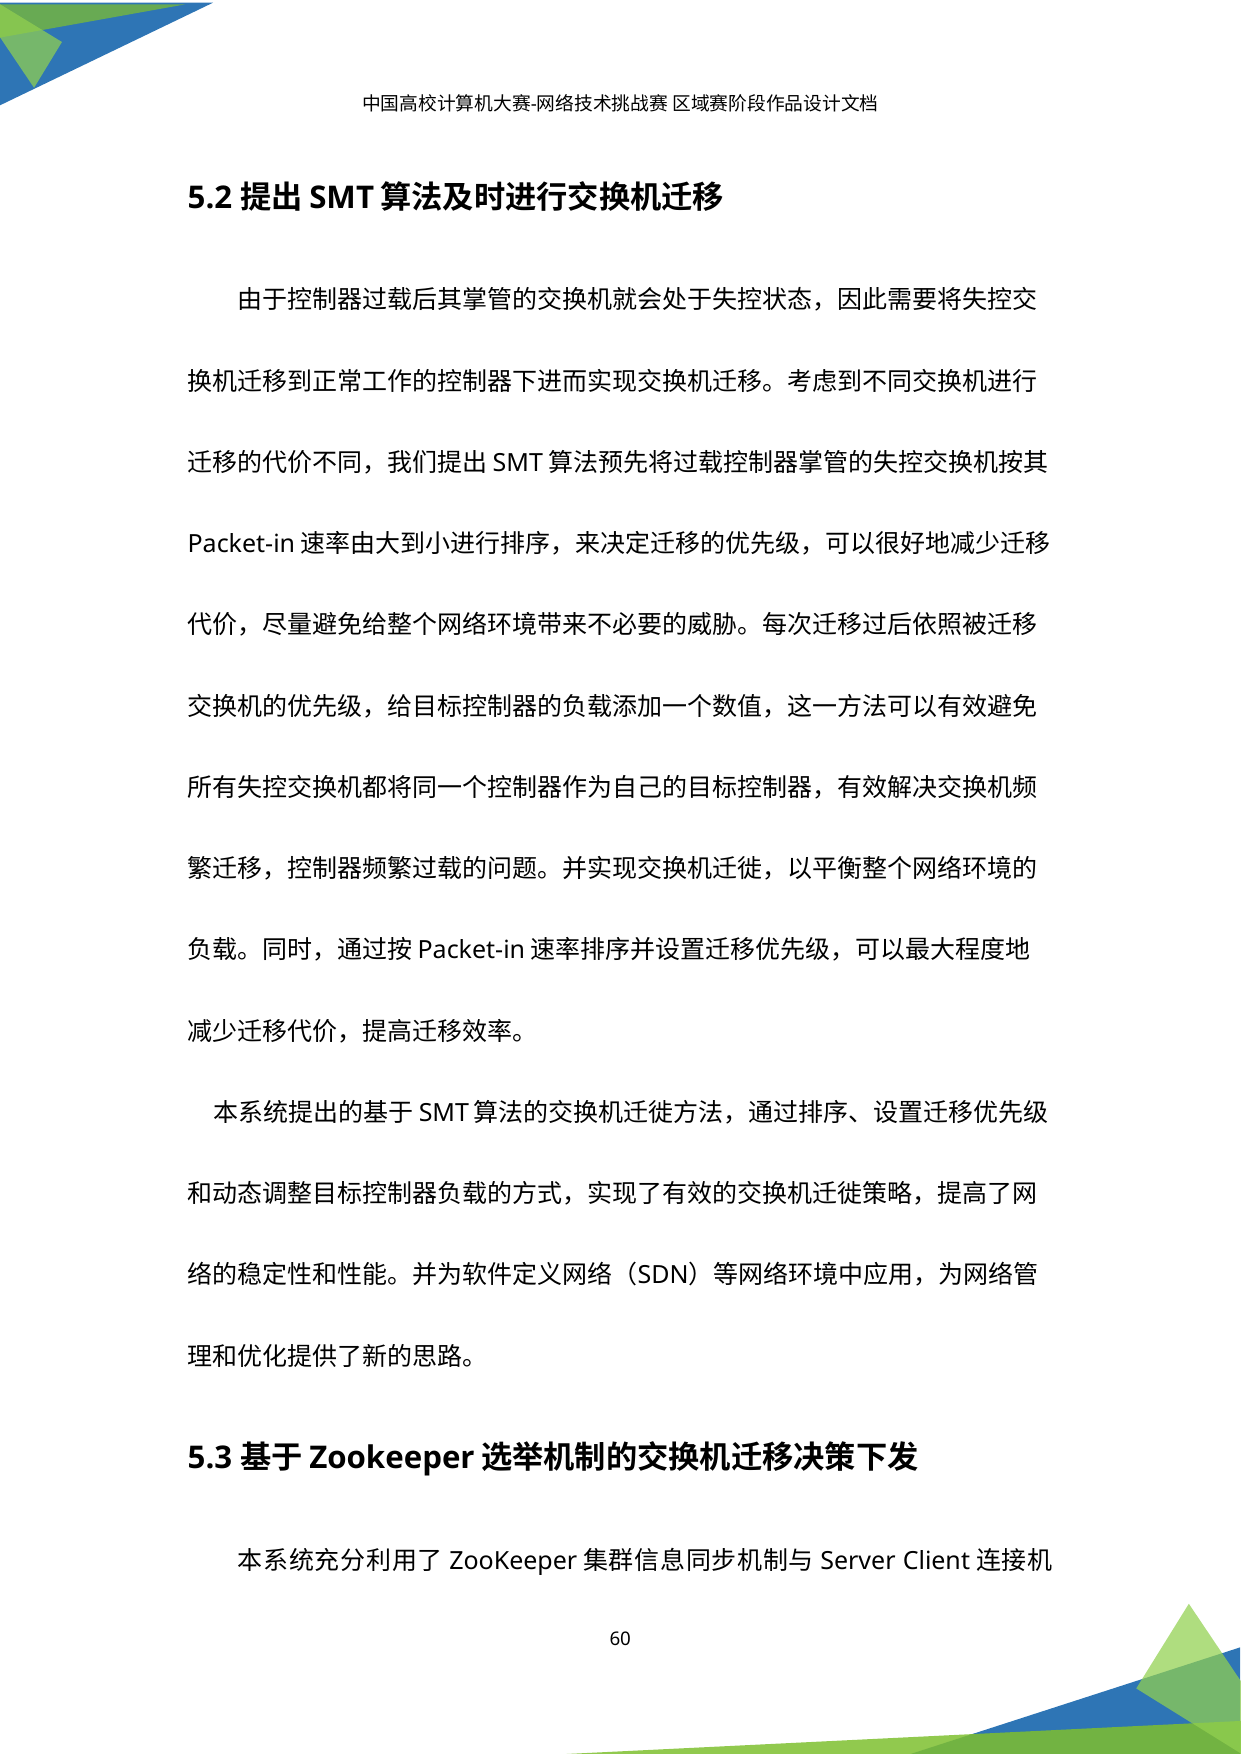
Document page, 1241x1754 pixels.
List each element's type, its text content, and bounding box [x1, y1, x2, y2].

subtitle 5.3 基于Zookeeper选举机制的交换机迁移决策下发 [187, 1423, 1053, 1488]
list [187, 1526, 1053, 1591]
text 由于控制器过载后其掌管的交换机就会处于失控状态，因此需要将失控交换机迁移到正常工作的控制器下进而实现交换机迁移。考虑到不同交换机进行迁移的代价不同，我们提出SMT算法预先将过载控制器掌管的失控交换机按其Packet-in速率由大到小进行排序，来决定迁移的优先级，可以很好地减少迁移代价，尽量避免给整个网络环境带来不必要的威胁。每次迁移过后依照被迁移交换机的优先级，给目标控制器的负载添加一个数值，这一方法可以有效避免所有失控交换机都将同一个控制器作为自己的目标控制器，有效解决交换机频繁迁移，控制器频繁过载的问题。并实现交换机迁徙，以平衡整个网络环境的负载。同时，通过按Packet-in速率排序并设置迁移优先级，可以最大程度地减少迁移代价，提高迁移效率。 本系统提出的基于SMT算法的交换机迁徙方法，通过排序、设置迁移优先级和动态调整目标控制器负载的方式，实现了有效的交换机迁徙策略，提高了网络的稳定性和性能。并为软件定义网络（SDN）等网络环境中应用，为网络管理和优化提供了新的思路。 [187, 265, 1053, 1387]
subtitle 5.2 提出SMT算法及时进行交换机迁移 [187, 162, 1053, 227]
